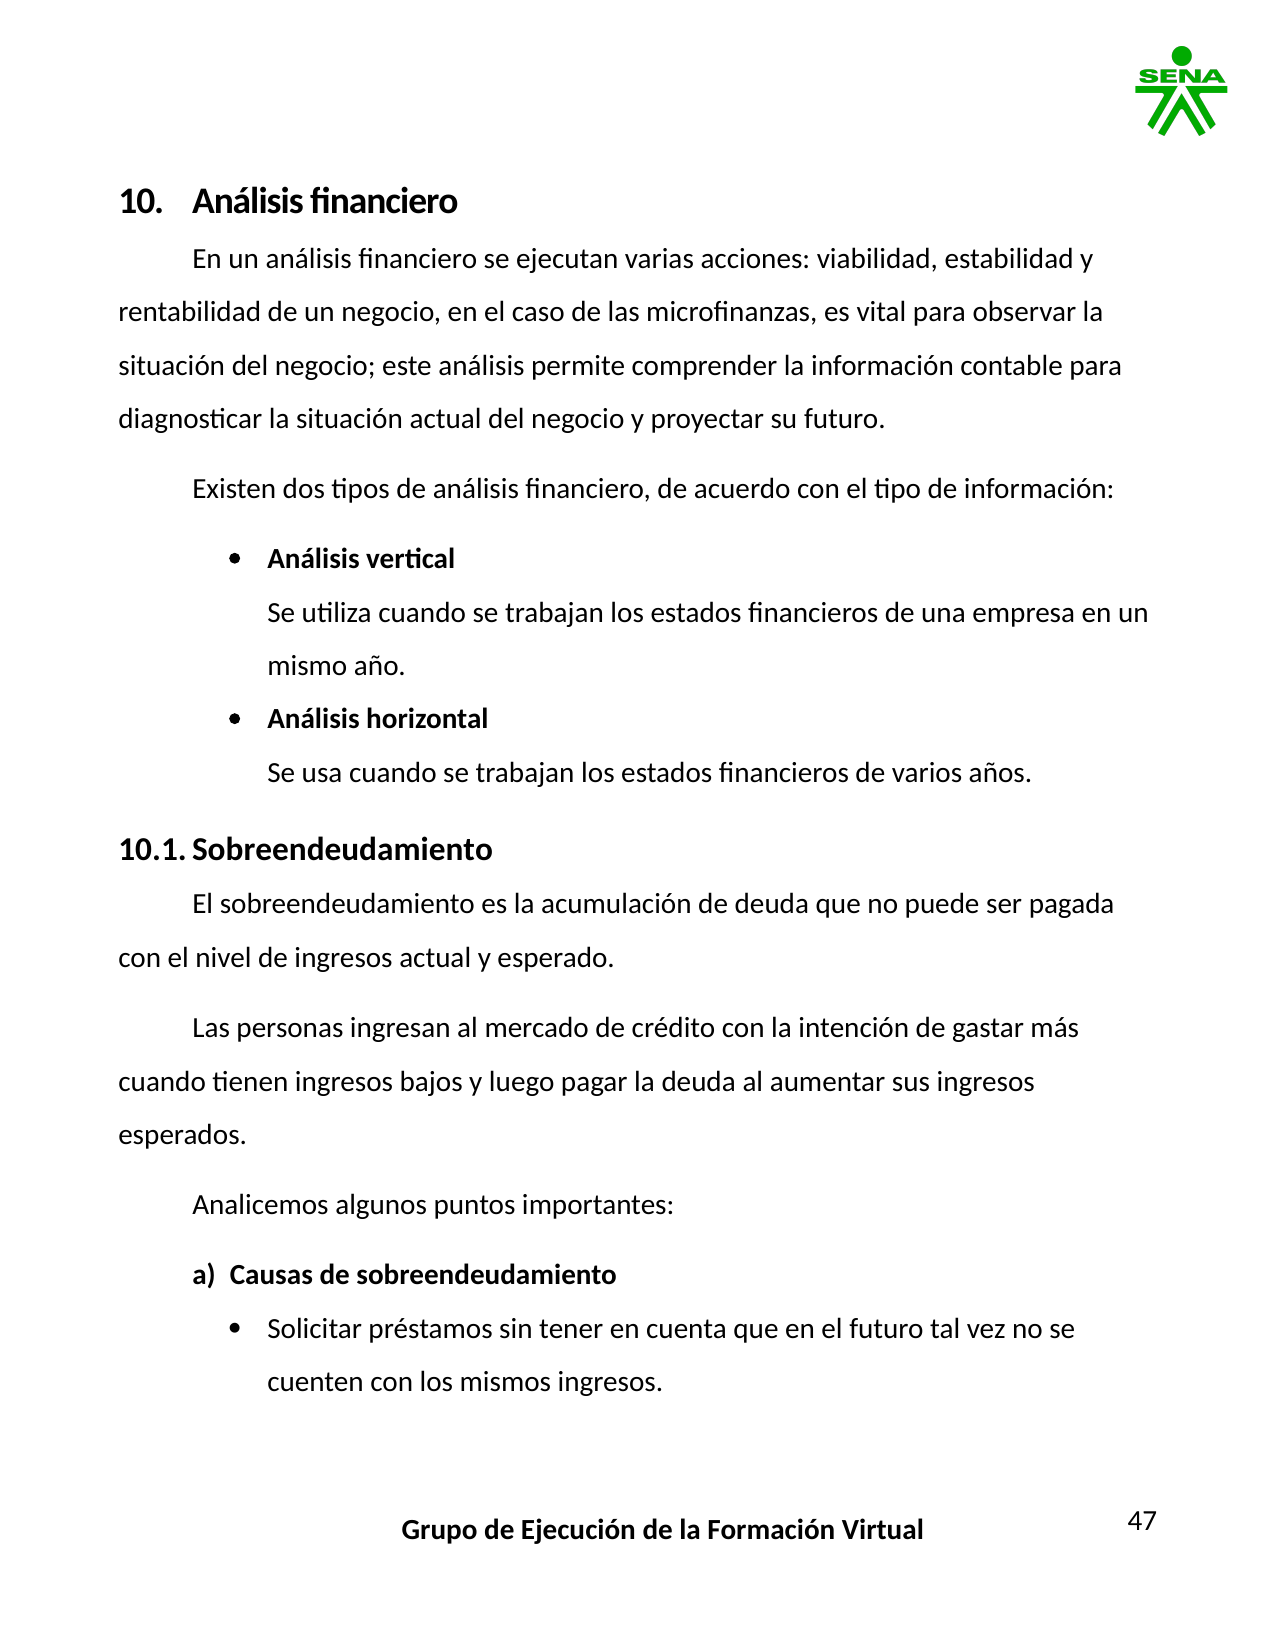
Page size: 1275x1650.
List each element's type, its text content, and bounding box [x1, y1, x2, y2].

subtitle Análisis financiero [118, 177, 1157, 223]
list Se usa cuando se trabajan los estados financieros de varios años. [267, 754, 1157, 789]
subtitle Sobreendeudamiento [118, 828, 1157, 869]
list Se utiliza cuando se trabajan los estados financieros de una empresa en un mismo año. [267, 594, 1157, 683]
text En un análisis financiero se ejecutan varias acciones: viabilidad, estabilidad y rentabilidad de un negocio, en el caso de las microfinanzas, es vital para observar la situación del negocio; este análisis permite comprender la información contable para diagnosticar la situación actual del negocio y proyectar su futuro. [118, 240, 1157, 436]
list Análisis horizontal [229, 701, 1157, 736]
list Causas de sobreendeudamiento [192, 1256, 1157, 1292]
list Solicitar préstamos sin tener en cuenta que en el futuro tal vez no se cuenten con los mismos ingresos. [229, 1310, 1157, 1399]
list Análisis vertical [229, 540, 1157, 576]
text Analicemos algunos puntos importantes: [118, 1186, 1157, 1222]
text Las personas ingresan al mercado de crédito con la intención de gastar más cuando tienen ingresos bajos y luego pagar la deuda al aumentar sus ingresos esperados. [118, 1009, 1157, 1152]
text Existen dos tipos de análisis financiero, de acuerdo con el tipo de información: [118, 470, 1157, 506]
picture [1135, 46, 1228, 136]
text El sobreendeudamiento es la acumulación de deuda que no puede ser pagada con el nivel de ingresos actual y esperado. [118, 886, 1157, 975]
